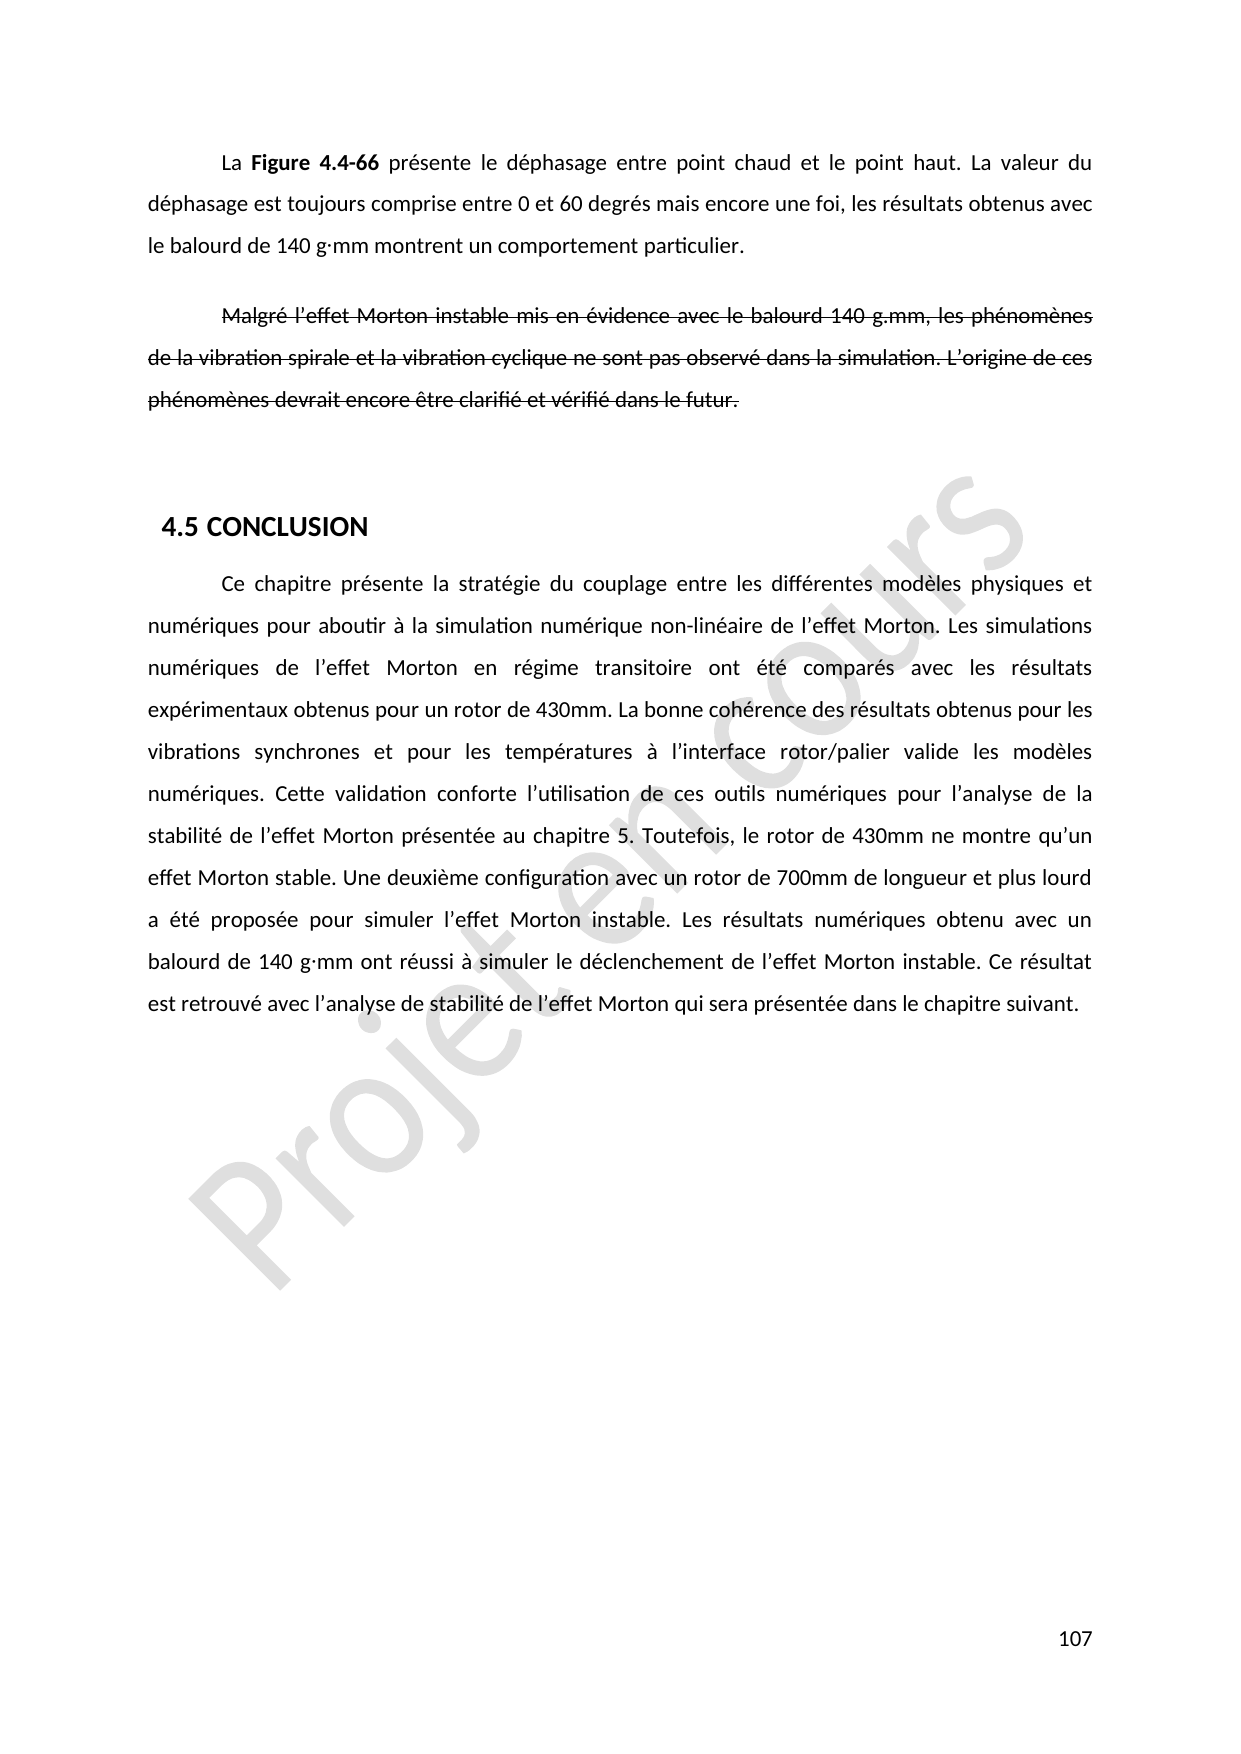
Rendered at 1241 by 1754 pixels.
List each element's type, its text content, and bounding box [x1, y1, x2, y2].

subtitle Conclusion [161, 508, 1093, 544]
text Ce chapitre présente la stratégie du couplage entre les différentes modèles physiques et numériques pour aboutir à la simulation numérique non-linéaire de l’effet Morton. Les simulations numériques de l’effet Morton en régime transitoire ont été comparés avec les résultats expérimentaux obtenus pour un rotor de 430mm. La bonne cohérence des résultats obtenus pour les vibrations synchrones et pour les températures à l’interface rotor/palier valide les modèles numériques. Cette validation conforte l’utilisation de ces outils numériques pour l’analyse de la stabilité de l’effet Morton présentée au chapitre 5. Toutefois, le rotor de 430mm ne montre qu’un effet Morton stable. Une deuxième configuration avec un rotor de 700mm de longueur et plus lourd a été proposée pour simuler l’effet Morton instable. Les résultats numériques obtenu avec un balourd de 140 g∙mm ont réussi à simuler le déclenchement de l’effet Morton instable. Ce résultat est retrouvé avec l’analyse de stabilité de l’effet Morton qui sera présentée dans le chapitre suivant. [148, 569, 1093, 1017]
text Malgré l’effet Morton instable mis en évidence avec le balourd 140 g.mm, les phénomènes de la vibration spirale et la vibration cyclique ne sont pas observé dans la simulation. L’origine de ces phénomènes devrait encore être clarifié et vérifié dans le futur. [148, 302, 1093, 413]
